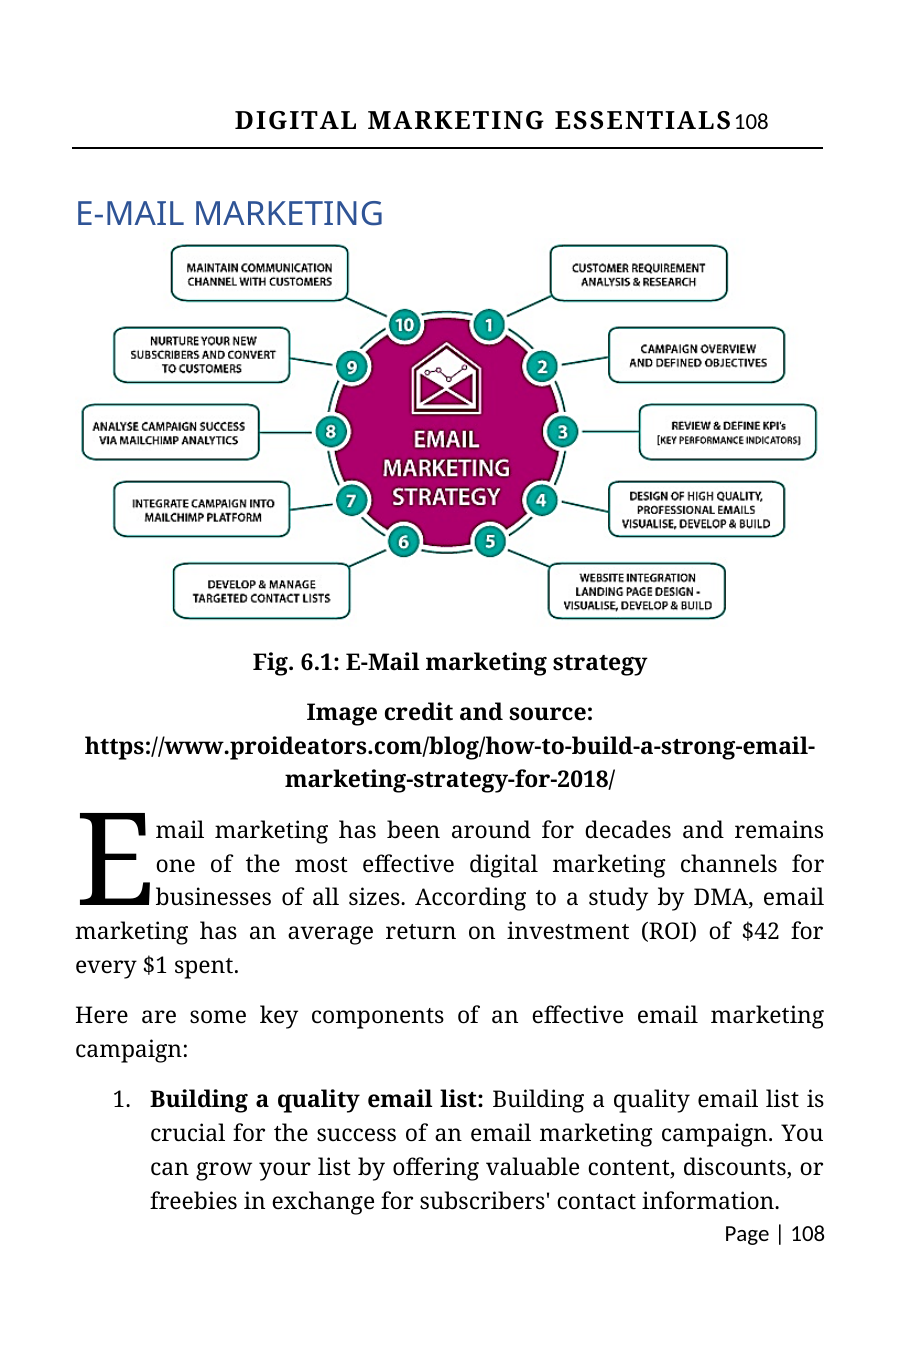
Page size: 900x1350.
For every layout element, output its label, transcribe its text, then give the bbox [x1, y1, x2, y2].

text Image credit and source: https://www.proideators.com/blog/how-to-build-a-strong-email-marketing-strategy-for-2018/ [75, 696, 825, 795]
subtitle E-MAIL MARKETING [75, 190, 825, 236]
text mail marketing has been around for decades and remains one of the most effective digital marketing channels for businesses of all sizes. According to a study by DMA, email marketing has an average return on investment (ROI) of $42 for every $1 spent. [75, 814, 825, 980]
text Fig. 6.1: E-Mail marketing strategy [75, 646, 825, 677]
picture [75, 238, 824, 627]
text Here are some key components of an effective email marketing campaign: [75, 999, 825, 1064]
list Building a quality email list: Building a quality email list is crucial for the success of an email marketing campaign. You can grow your list by offering valuable content, discounts, or freebies in exchange for subscribers' contact information. [112, 1083, 825, 1216]
